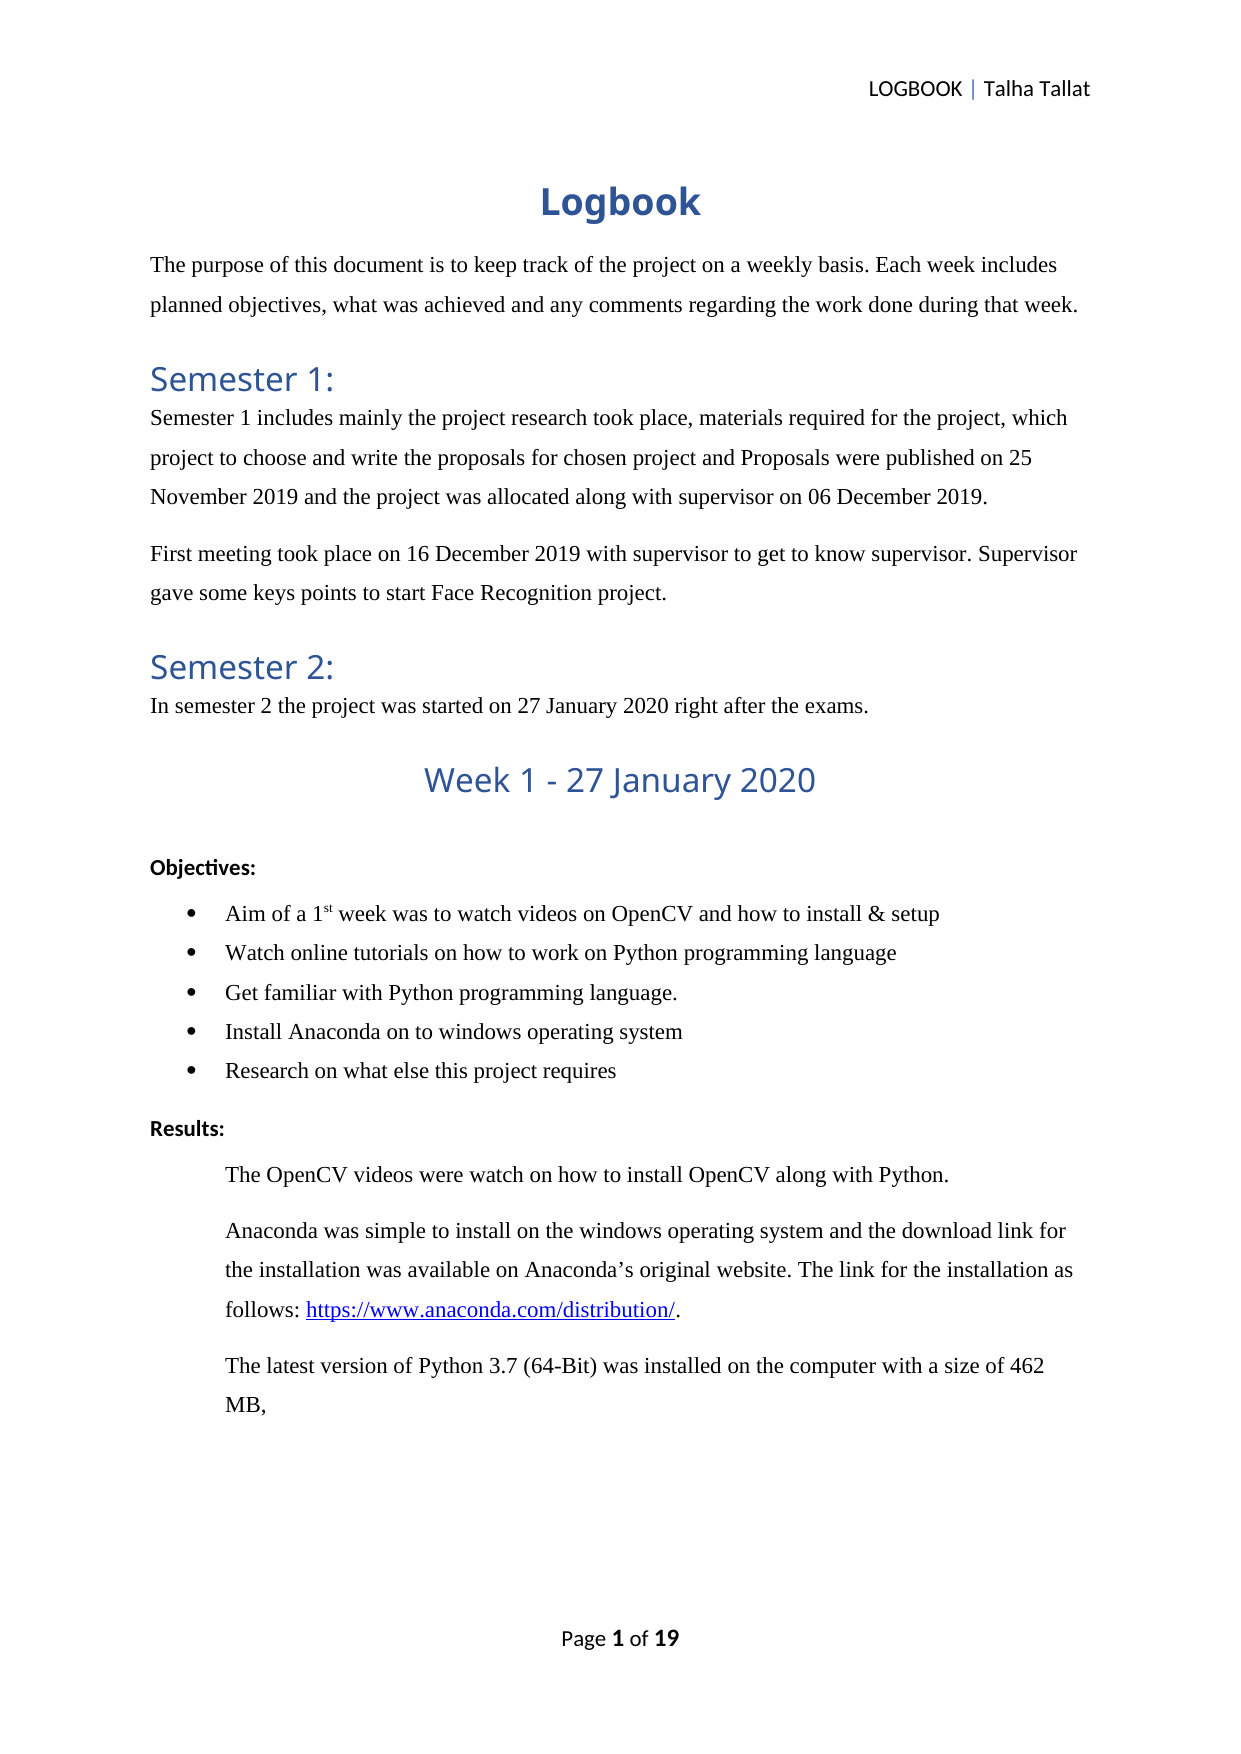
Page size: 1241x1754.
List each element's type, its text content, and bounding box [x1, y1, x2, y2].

list Aim of a 1st week was to watch videos on OpenCV and how to install & setup [187, 900, 1090, 926]
text The purpose of this document is to keep track of the project on a weekly basis. Each week includes planned objectives, what was achieved and any comments regarding the work done during that week. [150, 252, 1090, 317]
subtitle Logbook [150, 175, 1090, 226]
list Watch online tutorials on how to work on Python programming language [187, 939, 1090, 966]
list Get familiar with Python programming language. [187, 979, 1090, 1005]
subtitle Week 1 - 27 January 2020 [150, 757, 1090, 802]
text Objectives: [150, 853, 1090, 881]
text In semester 2 the project was started on 27 January 2020 right after the exams. [150, 692, 1090, 719]
text Anaconda was simple to install on the windows operating system and the download link for the installation was available on Anaconda’s original website. The link for the installation as follows: https://www.anaconda.com/distribution/. [225, 1217, 1090, 1322]
text Semester 1 includes mainly the project research took place, materials required for the project, which project to choose and write the proposals for chosen project and Proposals were published on 25 November 2019 and the project was allocated along with supervisor on 06 December 2019. [150, 404, 1090, 510]
text The OpenCV videos were watch on how to install OpenCV along with Python. [150, 1161, 1090, 1187]
text Results: [150, 1114, 1090, 1142]
list Research on what else this project requires [187, 1058, 1090, 1084]
subtitle Semester 2: [150, 643, 1090, 689]
text First meeting took place on 16 December 2019 with supervisor to get to know supervisor. Supervisor gave some keys points to start Face Recognition project. [150, 539, 1090, 605]
list Install Anaconda on to windows operating system [187, 1018, 1090, 1044]
subtitle Semester 1: [150, 356, 1090, 401]
text The latest version of Python 3.7 (64-Bit) was installed on the computer with a size of 462 MB, [225, 1352, 1090, 1418]
